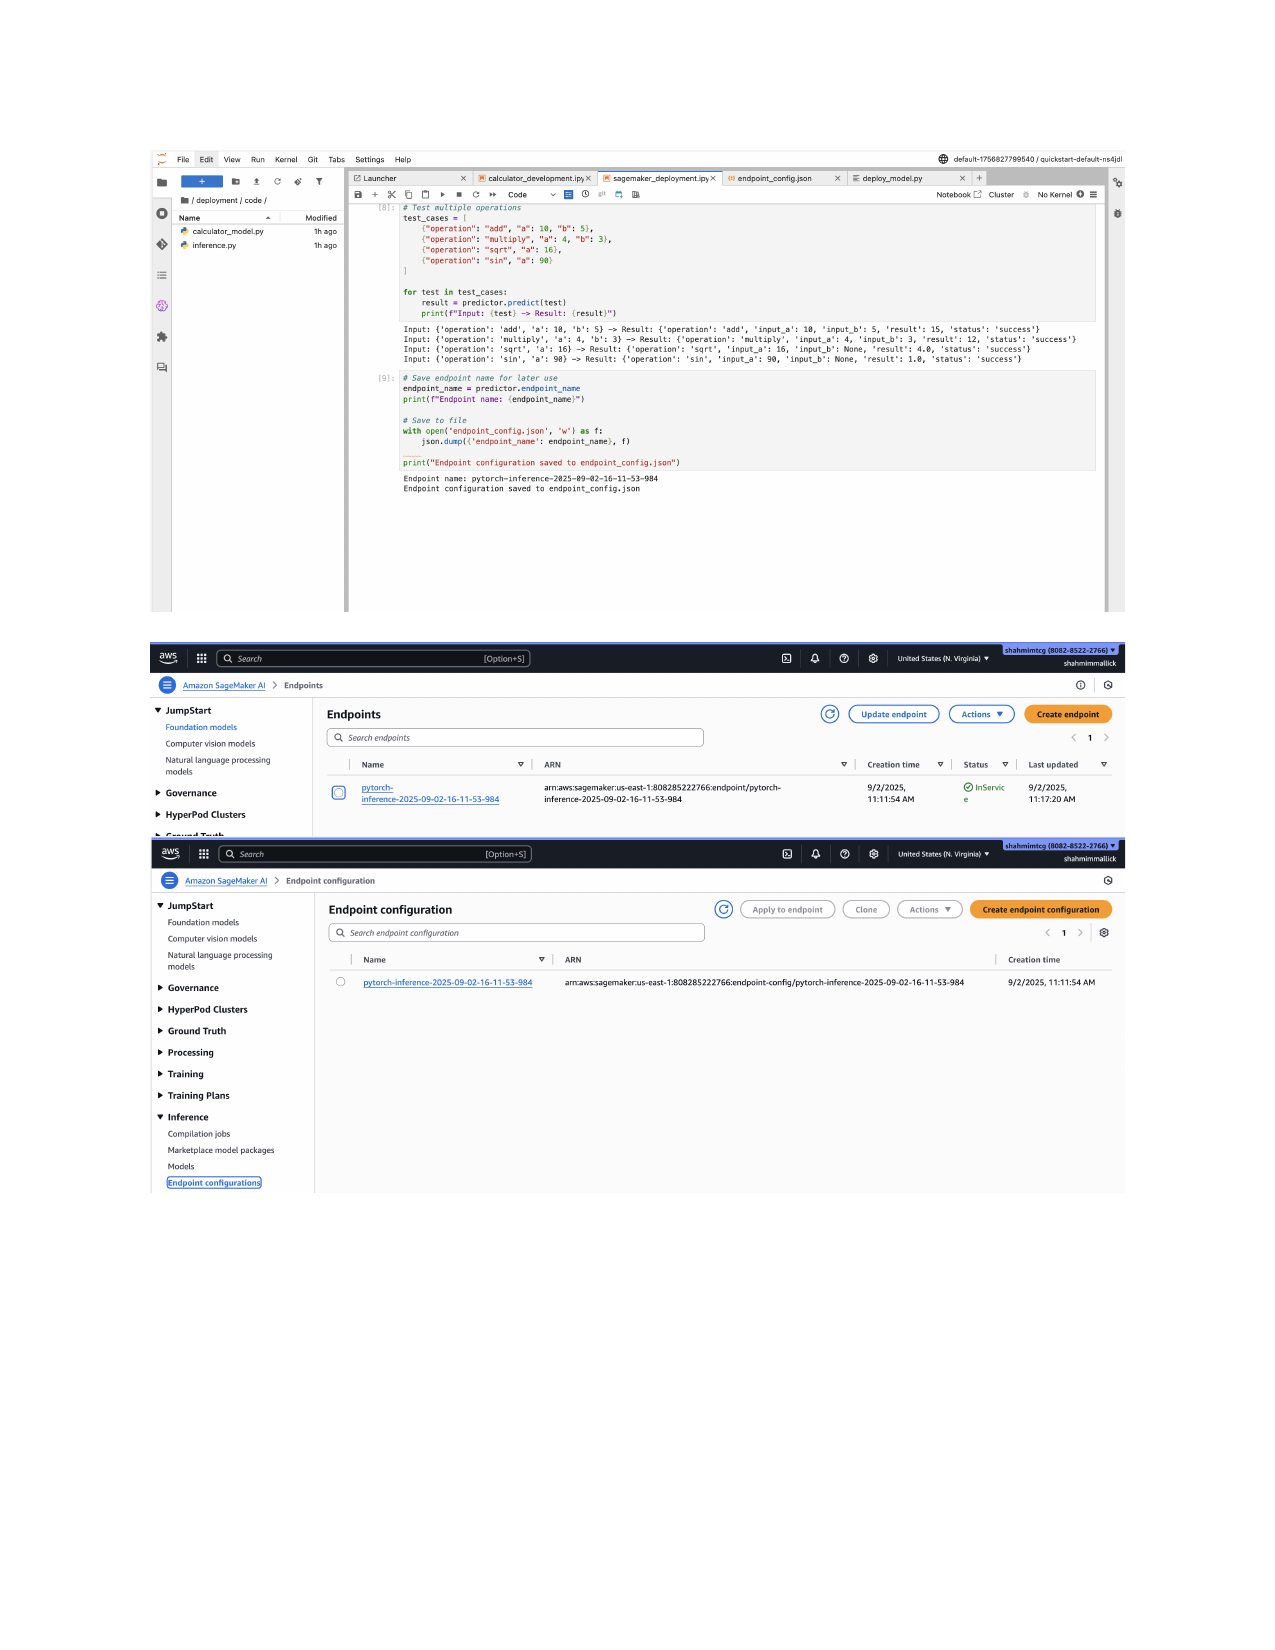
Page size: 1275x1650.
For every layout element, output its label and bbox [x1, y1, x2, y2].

picture [150, 642, 1125, 1193]
picture [150, 150, 1125, 612]
